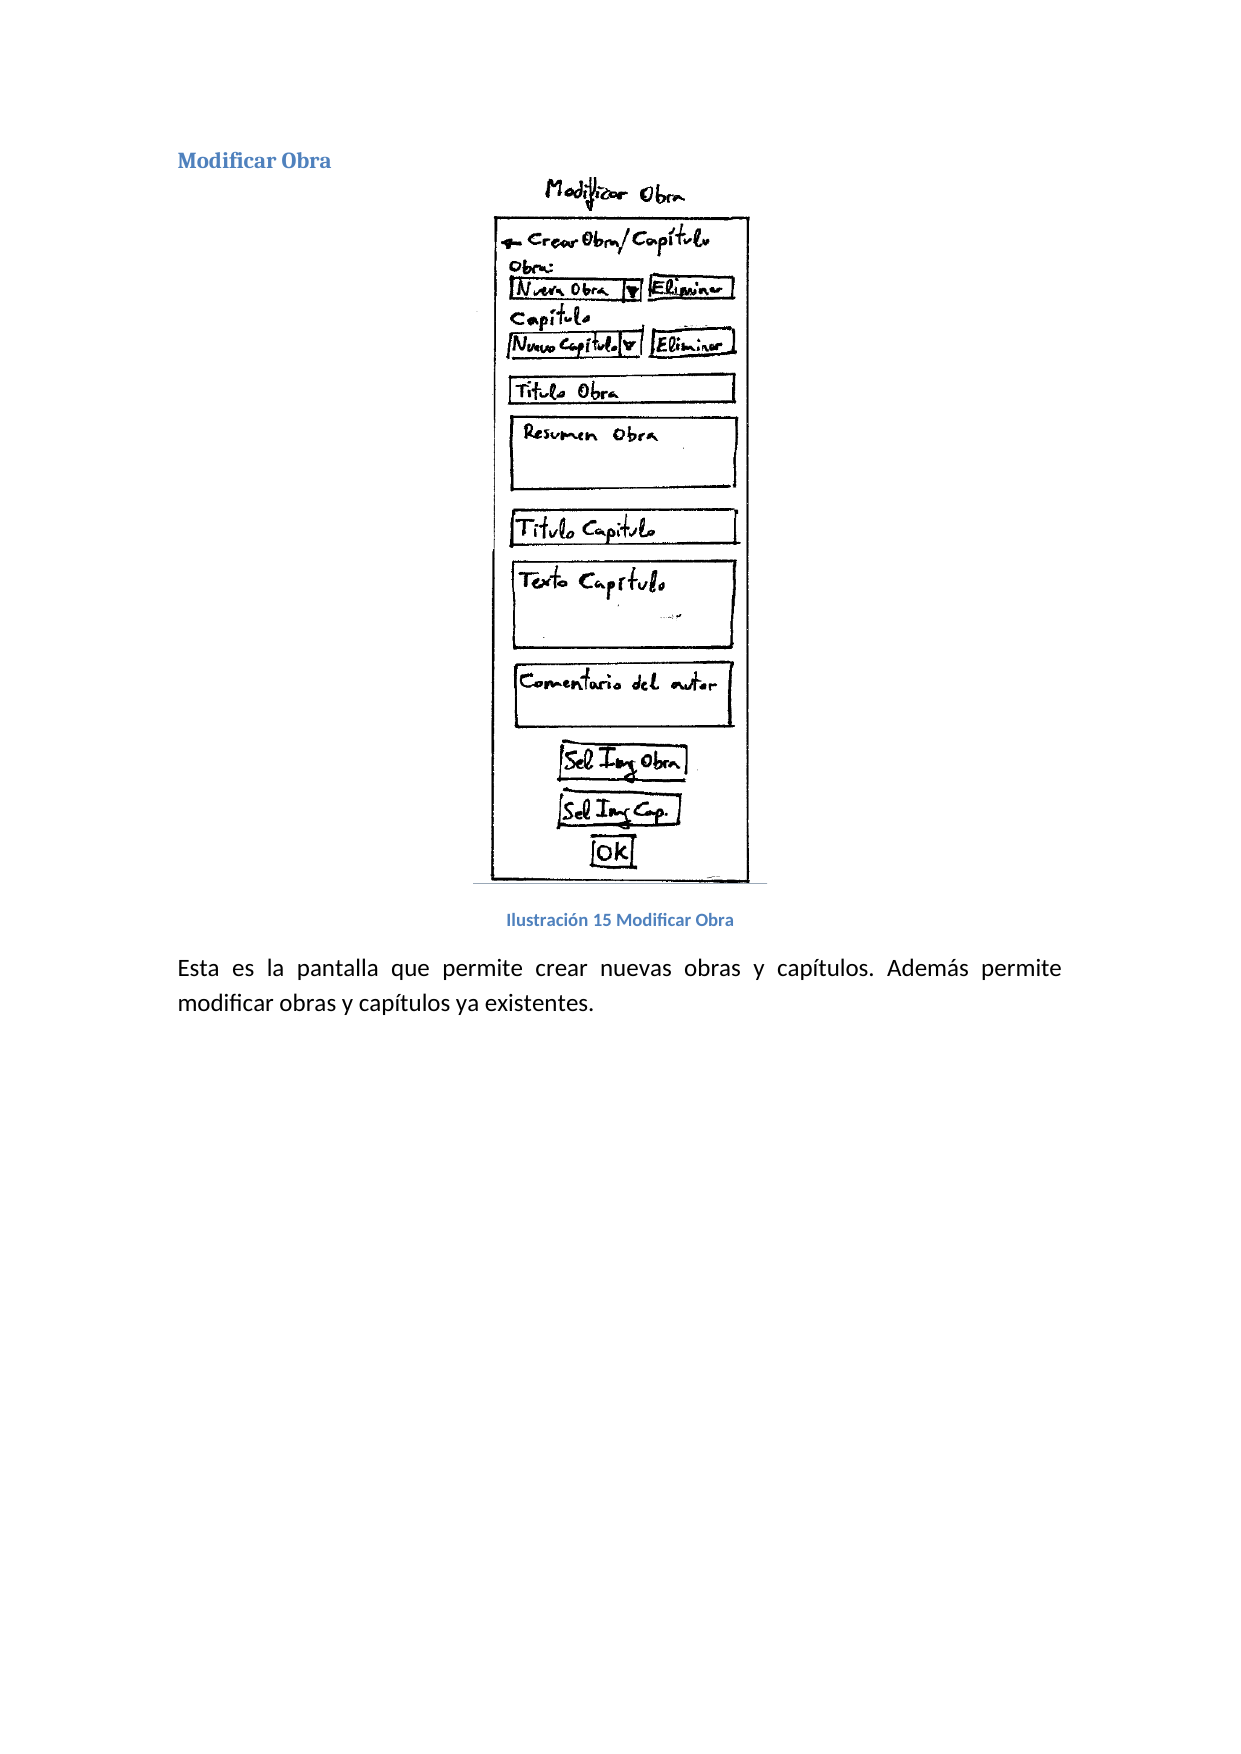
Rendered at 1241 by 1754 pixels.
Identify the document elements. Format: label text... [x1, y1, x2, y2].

text Esta es la pantalla que permite crear nuevas obras y capítulos. Además permite modificar obras y capítulos ya existentes. [177, 952, 1063, 1018]
subtitle Modificar Obra [177, 148, 1063, 174]
